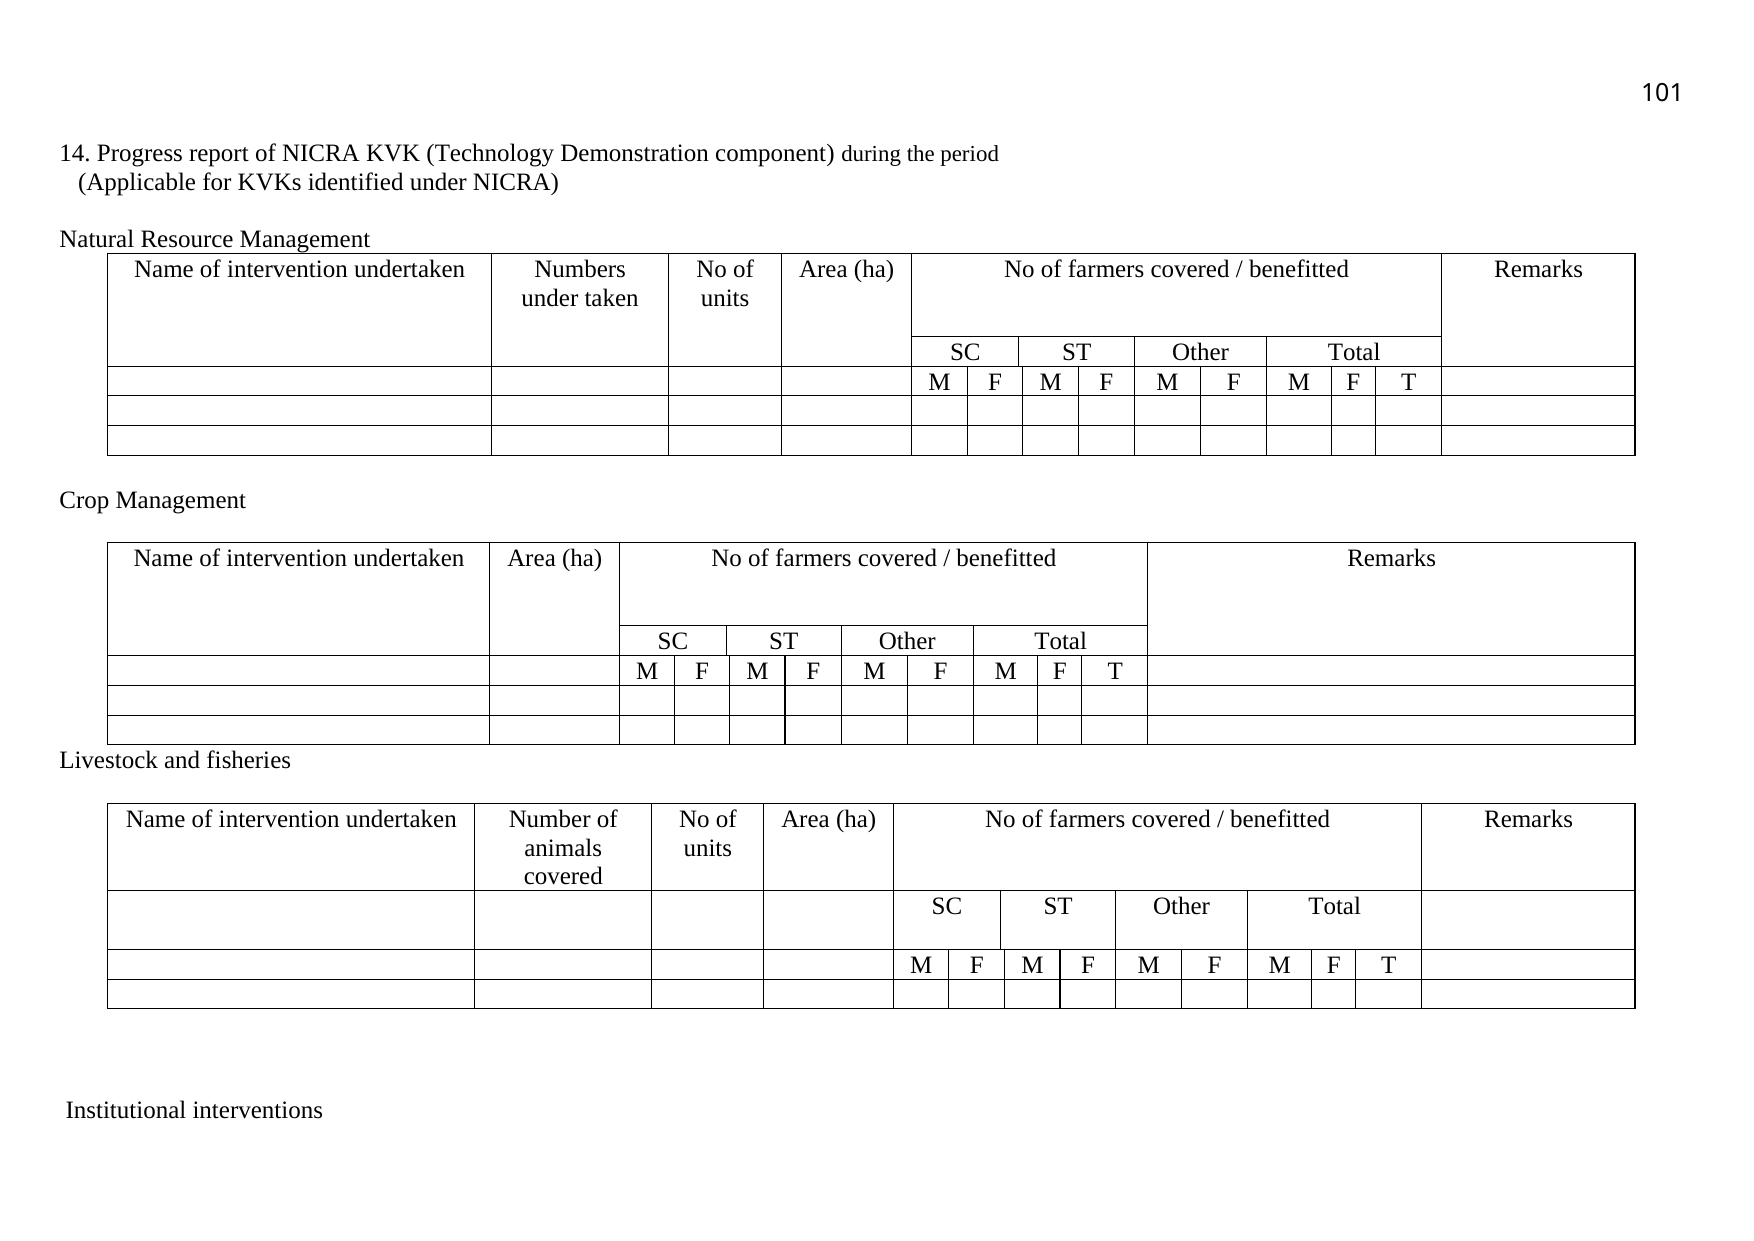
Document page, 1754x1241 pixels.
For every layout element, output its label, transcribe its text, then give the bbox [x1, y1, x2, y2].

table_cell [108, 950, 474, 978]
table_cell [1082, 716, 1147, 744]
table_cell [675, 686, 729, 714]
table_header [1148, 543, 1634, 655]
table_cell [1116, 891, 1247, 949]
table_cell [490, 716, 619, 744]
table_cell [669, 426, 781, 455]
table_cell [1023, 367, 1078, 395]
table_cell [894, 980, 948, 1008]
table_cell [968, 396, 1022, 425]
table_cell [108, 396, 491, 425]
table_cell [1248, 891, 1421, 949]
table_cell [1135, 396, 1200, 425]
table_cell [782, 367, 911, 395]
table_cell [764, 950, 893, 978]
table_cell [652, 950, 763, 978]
text Livestock and fisheries [59, 745, 1684, 774]
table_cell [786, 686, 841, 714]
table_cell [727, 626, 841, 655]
text Natural Resource Management [59, 224, 1684, 253]
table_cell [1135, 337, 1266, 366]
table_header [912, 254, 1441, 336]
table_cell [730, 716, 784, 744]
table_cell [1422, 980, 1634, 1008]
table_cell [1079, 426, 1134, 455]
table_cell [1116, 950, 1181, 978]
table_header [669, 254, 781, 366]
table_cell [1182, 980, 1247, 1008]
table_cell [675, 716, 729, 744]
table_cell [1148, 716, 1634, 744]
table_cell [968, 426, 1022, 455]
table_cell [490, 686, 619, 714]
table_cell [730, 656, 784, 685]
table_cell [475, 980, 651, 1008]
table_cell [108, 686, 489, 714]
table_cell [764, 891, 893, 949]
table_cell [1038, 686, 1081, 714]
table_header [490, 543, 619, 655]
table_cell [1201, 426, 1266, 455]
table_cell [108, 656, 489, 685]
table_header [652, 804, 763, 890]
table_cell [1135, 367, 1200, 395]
text (Applicable for KVKs identified under NICRA) [59, 167, 1684, 195]
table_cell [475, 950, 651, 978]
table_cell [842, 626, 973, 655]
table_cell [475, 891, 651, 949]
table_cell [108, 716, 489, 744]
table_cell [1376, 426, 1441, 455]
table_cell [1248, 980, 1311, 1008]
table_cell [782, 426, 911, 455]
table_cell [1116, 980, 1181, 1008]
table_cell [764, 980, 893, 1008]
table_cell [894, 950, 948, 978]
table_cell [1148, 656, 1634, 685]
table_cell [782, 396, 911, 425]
text 14. Progress report of NICRA KVK (Technology Demonstration component) during the period [59, 138, 1684, 167]
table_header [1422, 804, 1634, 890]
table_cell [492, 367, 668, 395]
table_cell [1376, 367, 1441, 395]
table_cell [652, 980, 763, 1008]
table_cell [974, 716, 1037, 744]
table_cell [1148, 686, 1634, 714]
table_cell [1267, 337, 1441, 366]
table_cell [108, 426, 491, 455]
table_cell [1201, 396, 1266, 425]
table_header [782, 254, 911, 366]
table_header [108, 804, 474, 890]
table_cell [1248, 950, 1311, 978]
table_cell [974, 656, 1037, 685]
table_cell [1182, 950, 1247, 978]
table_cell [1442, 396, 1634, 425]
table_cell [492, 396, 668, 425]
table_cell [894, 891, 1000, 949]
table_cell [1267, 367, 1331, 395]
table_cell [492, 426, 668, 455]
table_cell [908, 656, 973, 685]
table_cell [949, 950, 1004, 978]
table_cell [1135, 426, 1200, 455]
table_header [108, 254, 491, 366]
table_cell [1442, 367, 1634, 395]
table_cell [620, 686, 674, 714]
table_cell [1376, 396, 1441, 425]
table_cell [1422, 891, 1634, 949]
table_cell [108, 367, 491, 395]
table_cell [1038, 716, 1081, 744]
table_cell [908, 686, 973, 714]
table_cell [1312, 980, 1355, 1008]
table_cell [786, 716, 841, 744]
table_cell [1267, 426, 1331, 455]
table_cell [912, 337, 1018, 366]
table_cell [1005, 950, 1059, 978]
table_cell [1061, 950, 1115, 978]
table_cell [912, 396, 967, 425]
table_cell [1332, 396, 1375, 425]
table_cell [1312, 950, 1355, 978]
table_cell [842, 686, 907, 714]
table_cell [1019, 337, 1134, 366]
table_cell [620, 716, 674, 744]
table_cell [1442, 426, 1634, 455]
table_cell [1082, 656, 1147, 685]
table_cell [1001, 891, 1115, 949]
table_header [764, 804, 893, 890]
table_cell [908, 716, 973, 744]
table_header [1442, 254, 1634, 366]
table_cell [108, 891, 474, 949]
text Crop Management [59, 485, 1684, 513]
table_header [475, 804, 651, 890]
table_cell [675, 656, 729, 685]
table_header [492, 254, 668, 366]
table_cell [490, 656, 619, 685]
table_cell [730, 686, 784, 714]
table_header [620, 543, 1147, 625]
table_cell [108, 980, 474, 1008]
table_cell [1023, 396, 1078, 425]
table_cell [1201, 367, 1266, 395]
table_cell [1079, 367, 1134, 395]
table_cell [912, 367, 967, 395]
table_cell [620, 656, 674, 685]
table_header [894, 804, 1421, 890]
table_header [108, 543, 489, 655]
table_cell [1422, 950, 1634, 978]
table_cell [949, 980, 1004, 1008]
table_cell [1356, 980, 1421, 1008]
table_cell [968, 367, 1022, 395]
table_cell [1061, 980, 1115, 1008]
text Institutional interventions [59, 1096, 1684, 1124]
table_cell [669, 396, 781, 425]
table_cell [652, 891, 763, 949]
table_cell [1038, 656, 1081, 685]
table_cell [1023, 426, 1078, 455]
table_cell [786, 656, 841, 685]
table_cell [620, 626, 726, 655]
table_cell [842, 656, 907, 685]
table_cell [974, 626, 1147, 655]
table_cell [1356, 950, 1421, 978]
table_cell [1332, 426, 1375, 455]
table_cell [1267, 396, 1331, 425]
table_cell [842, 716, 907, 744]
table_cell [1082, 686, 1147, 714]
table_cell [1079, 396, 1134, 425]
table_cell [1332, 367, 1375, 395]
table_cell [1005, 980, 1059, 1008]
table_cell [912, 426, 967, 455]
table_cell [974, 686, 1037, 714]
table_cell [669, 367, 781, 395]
